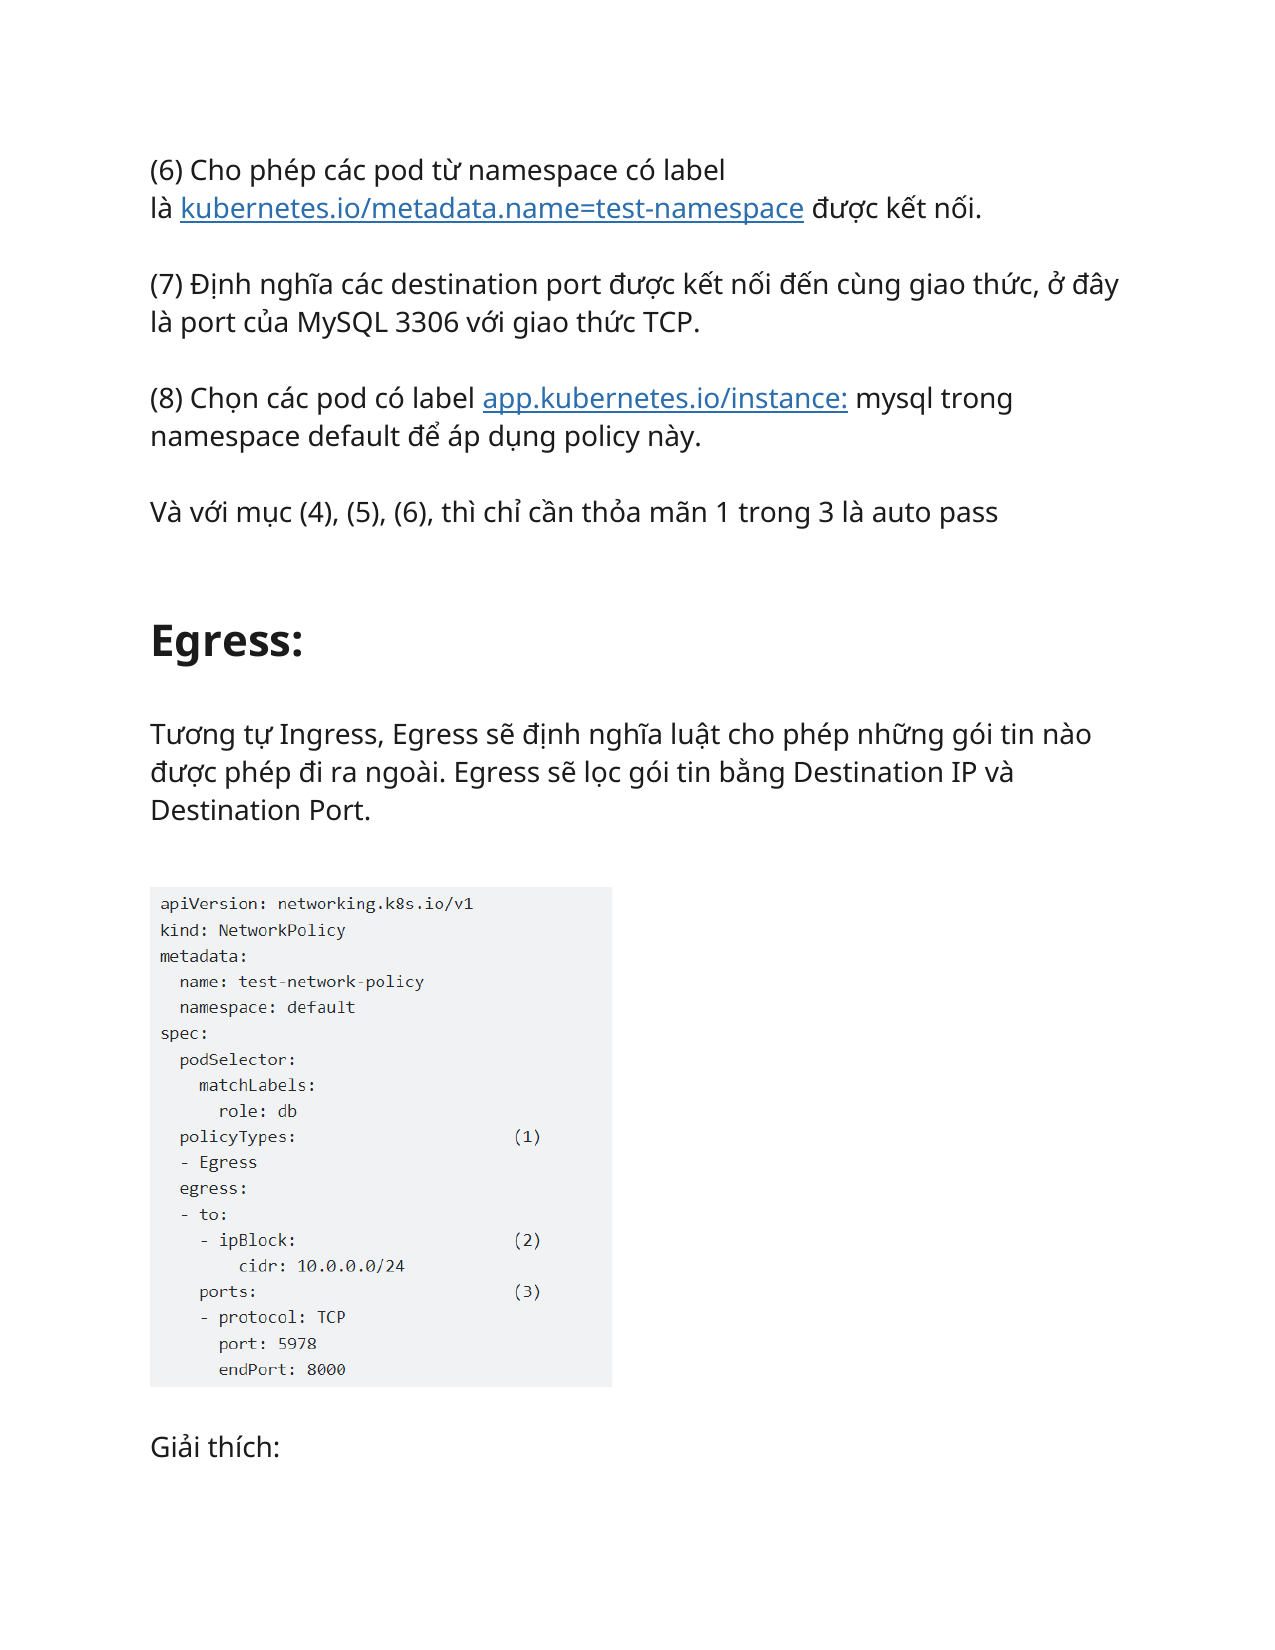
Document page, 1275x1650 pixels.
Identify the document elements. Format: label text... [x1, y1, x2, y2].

picture [150, 887, 613, 1387]
text (7) Định nghĩa các destination port được kết nối đến cùng giao thức, ở đây là port của MySQL 3306 với giao thức TCP. [150, 264, 1125, 341]
text Tương tự Ingress, Egress sẽ định nghĩa luật cho phép những gói tin nào được phép đi ra ngoài. Egress sẽ lọc gói tin bằng Destination IP và Destination Port. [150, 714, 1125, 829]
text (8) Chọn các pod có label app.kubernetes.io/instance: mysql trong namespace default để áp dụng policy này. [150, 378, 1125, 455]
text Giải thích: [150, 1428, 1125, 1466]
subtitle Egress: [150, 610, 1125, 669]
text Và với mục (4), (5), (6), thì chỉ cần thỏa mãn 1 trong 3 là auto pass [150, 492, 1125, 531]
text (6) Cho phép các pod từ namespace có label là kubernetes.io/metadata.name=test-namespace được kết nối. [150, 150, 1125, 227]
